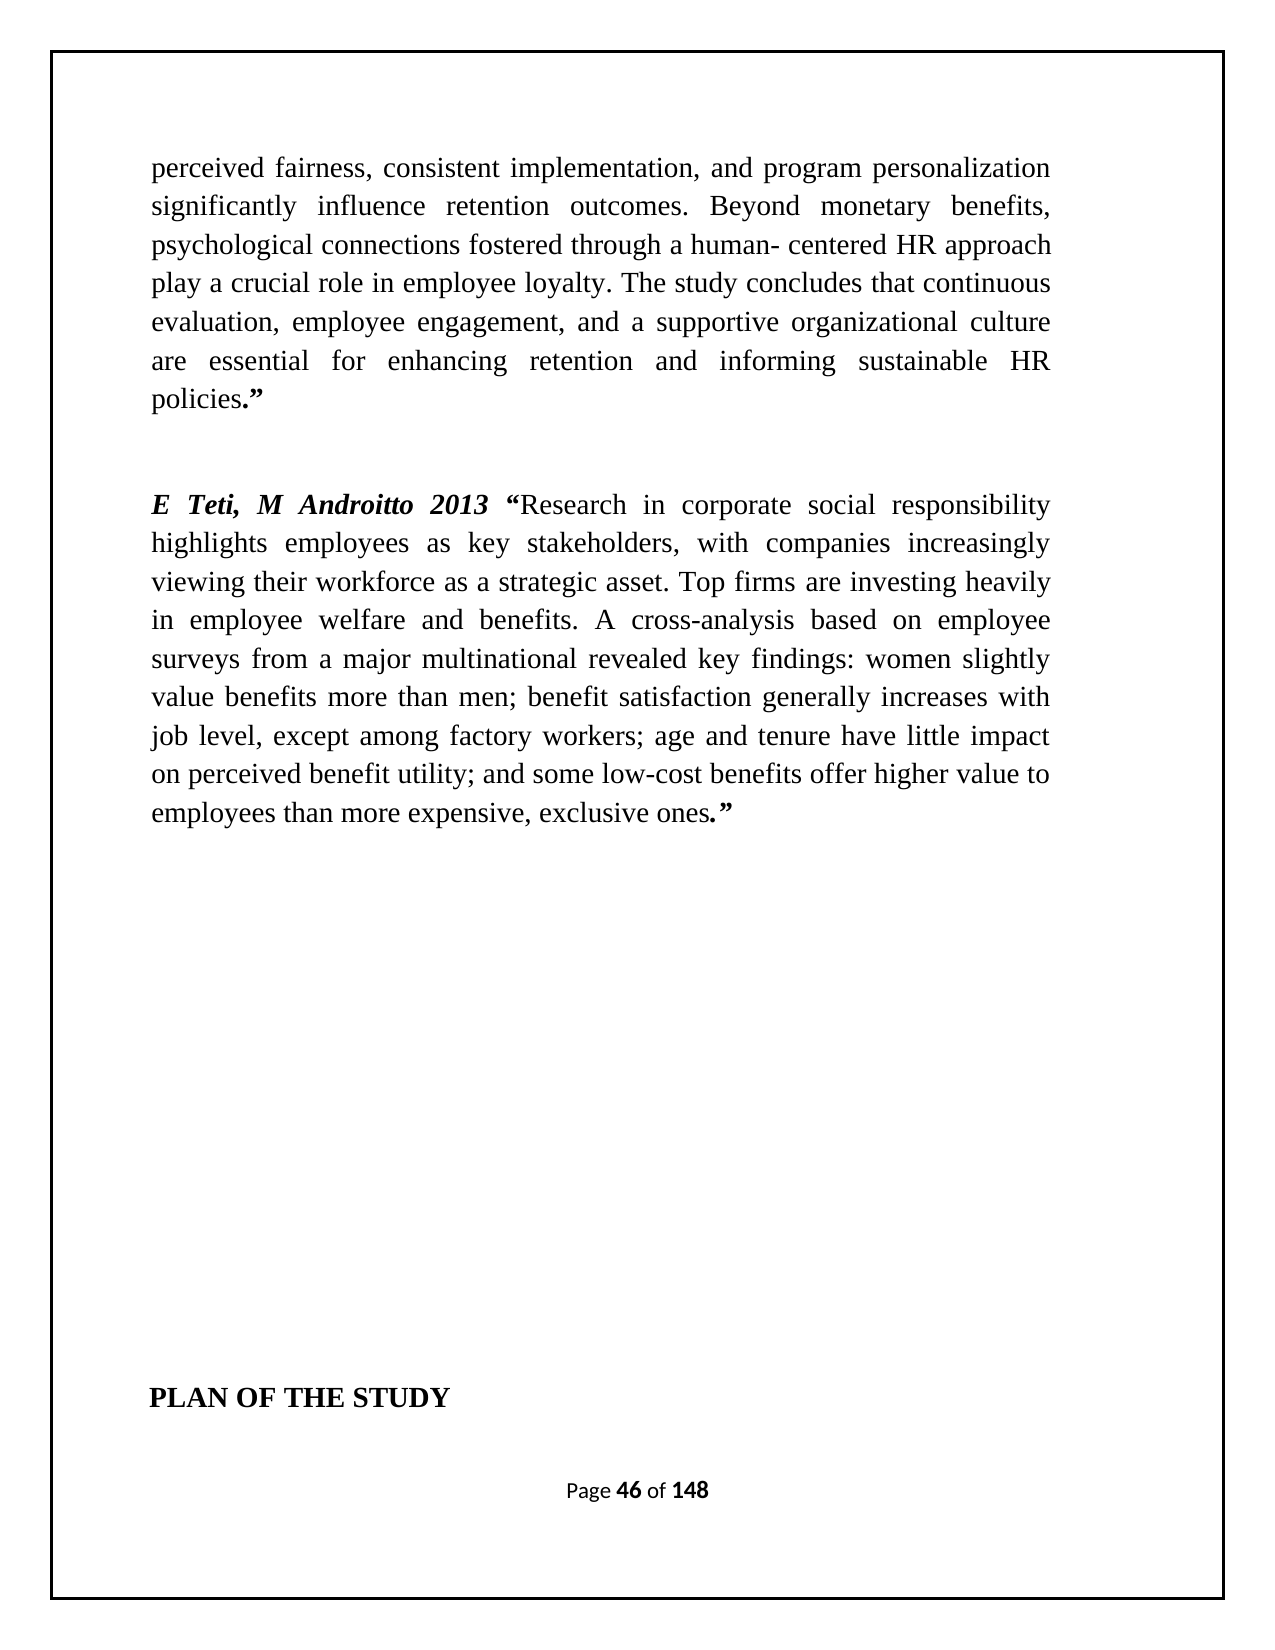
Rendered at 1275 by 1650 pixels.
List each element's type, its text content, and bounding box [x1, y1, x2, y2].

text PLAN OF THE STUDY [112, 1380, 1162, 1414]
text E Teti, M Androitto 2013 “Research in corporate social responsibility highlights employees as key stakeholders, with companies increasingly viewing their workforce as a strategic asset. Top firms are investing heavily in employee welfare and benefits. A cross-analysis based on employee surveys from a major multinational revealed key findings: women slightly value benefits more than men; benefit satisfaction generally increases with job level, except among factory workers; age and tenure have little impact on perceived benefit utility; and some low-cost benefits offer higher value to employees than more expensive, exclusive ones.” [151, 487, 1051, 829]
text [151, 150, 1051, 415]
